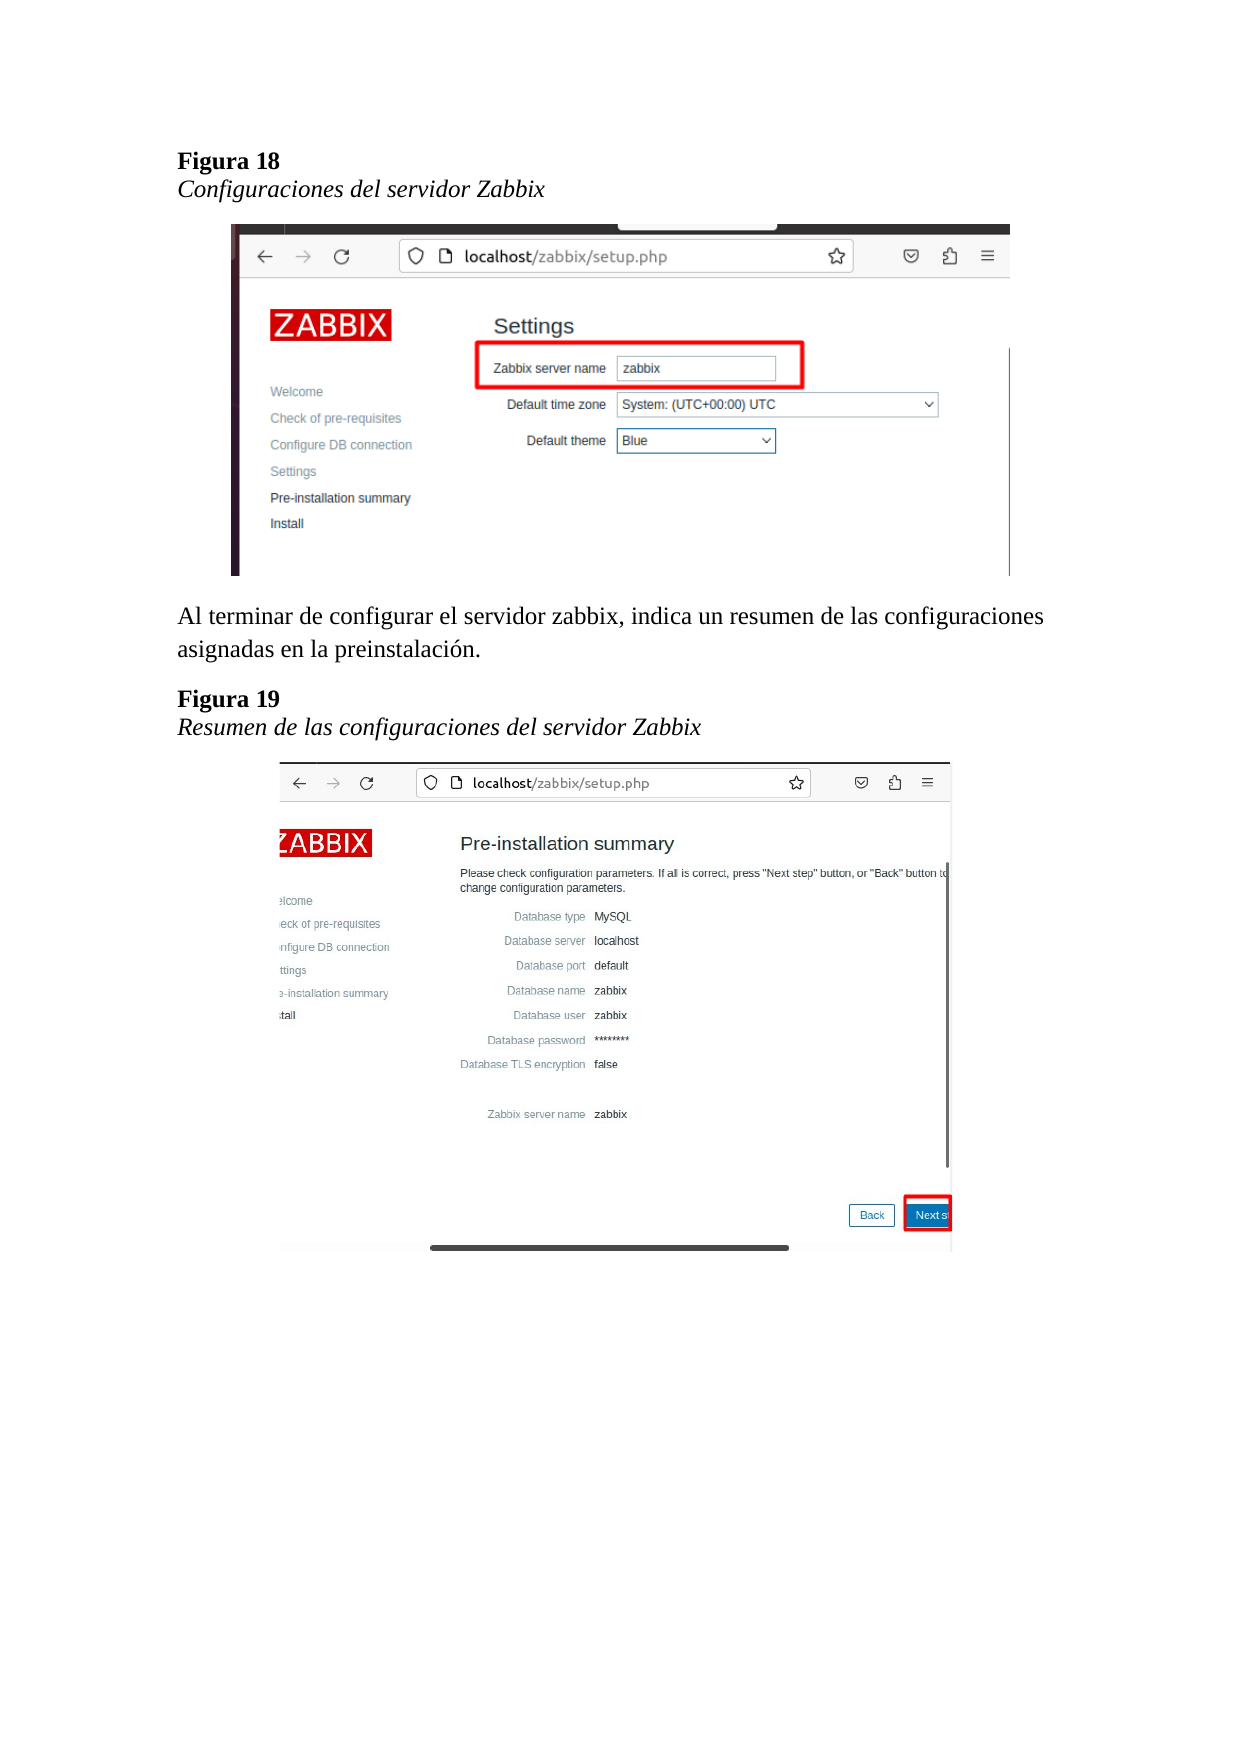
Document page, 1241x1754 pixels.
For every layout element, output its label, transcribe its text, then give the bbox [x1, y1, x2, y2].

subtitle Figura 18 [177, 146, 1078, 174]
picture [231, 224, 1010, 242]
text Al terminar de configurar el servidor zabbix, indica un resumen de las configuraciones asignadas en la preinstalación. [177, 242, 1078, 663]
picture [279, 762, 953, 1252]
text Configuraciones del servidor Zabbix [177, 174, 1078, 203]
subtitle Figura 19 [177, 684, 1078, 712]
text Resumen de las configuraciones del servidor Zabbix [177, 712, 1078, 741]
